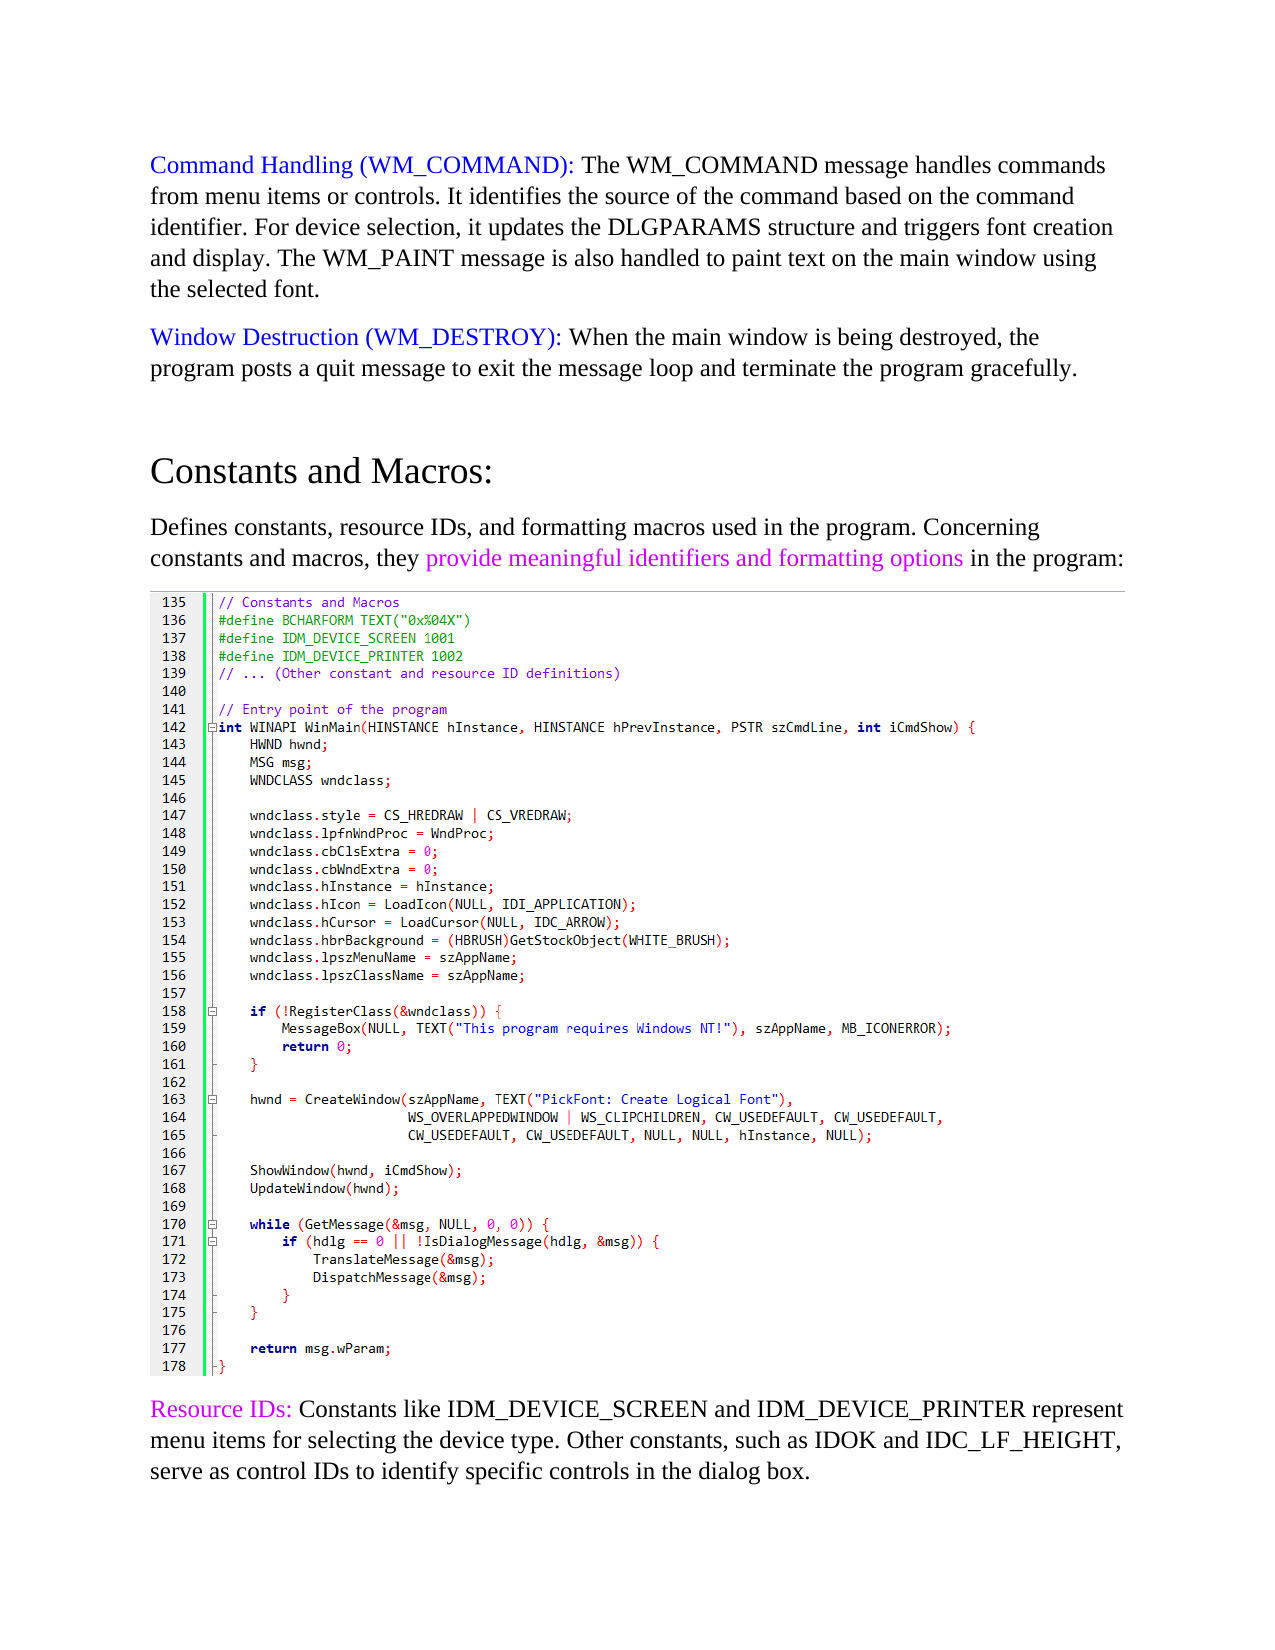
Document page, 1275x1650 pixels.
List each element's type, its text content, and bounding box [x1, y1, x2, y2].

text Defines constants, resource IDs, and formatting macros used in the program. Concerning constants and macros, they provide meaningful identifiers and formatting options in the program: [150, 512, 1125, 571]
picture [150, 590, 1125, 1376]
text Command Handling (WM_COMMAND): The WM_COMMAND message handles commands from menu items or controls. It identifies the source of the command based on the command identifier. For device selection, it updates the DLGPARAMS structure and triggers font creation and display. The WM_PAINT message is also handled to paint text on the main window using the selected font. [150, 150, 1125, 303]
text Window Destruction (WM_DESTROY): When the main window is being destroyed, the program posts a quit message to exit the message loop and terminate the program gracefully. [150, 322, 1125, 382]
text Resource IDs: Constants like IDM_DEVICE_SCREEN and IDM_DEVICE_PRINTER represent menu items for selecting the device type. Other constants, such as IDOK and IDC_LF_HEIGHT, serve as control IDs to identify specific controls in the dialog box. [150, 1394, 1125, 1485]
text Constants and Macros: [150, 448, 1125, 491]
